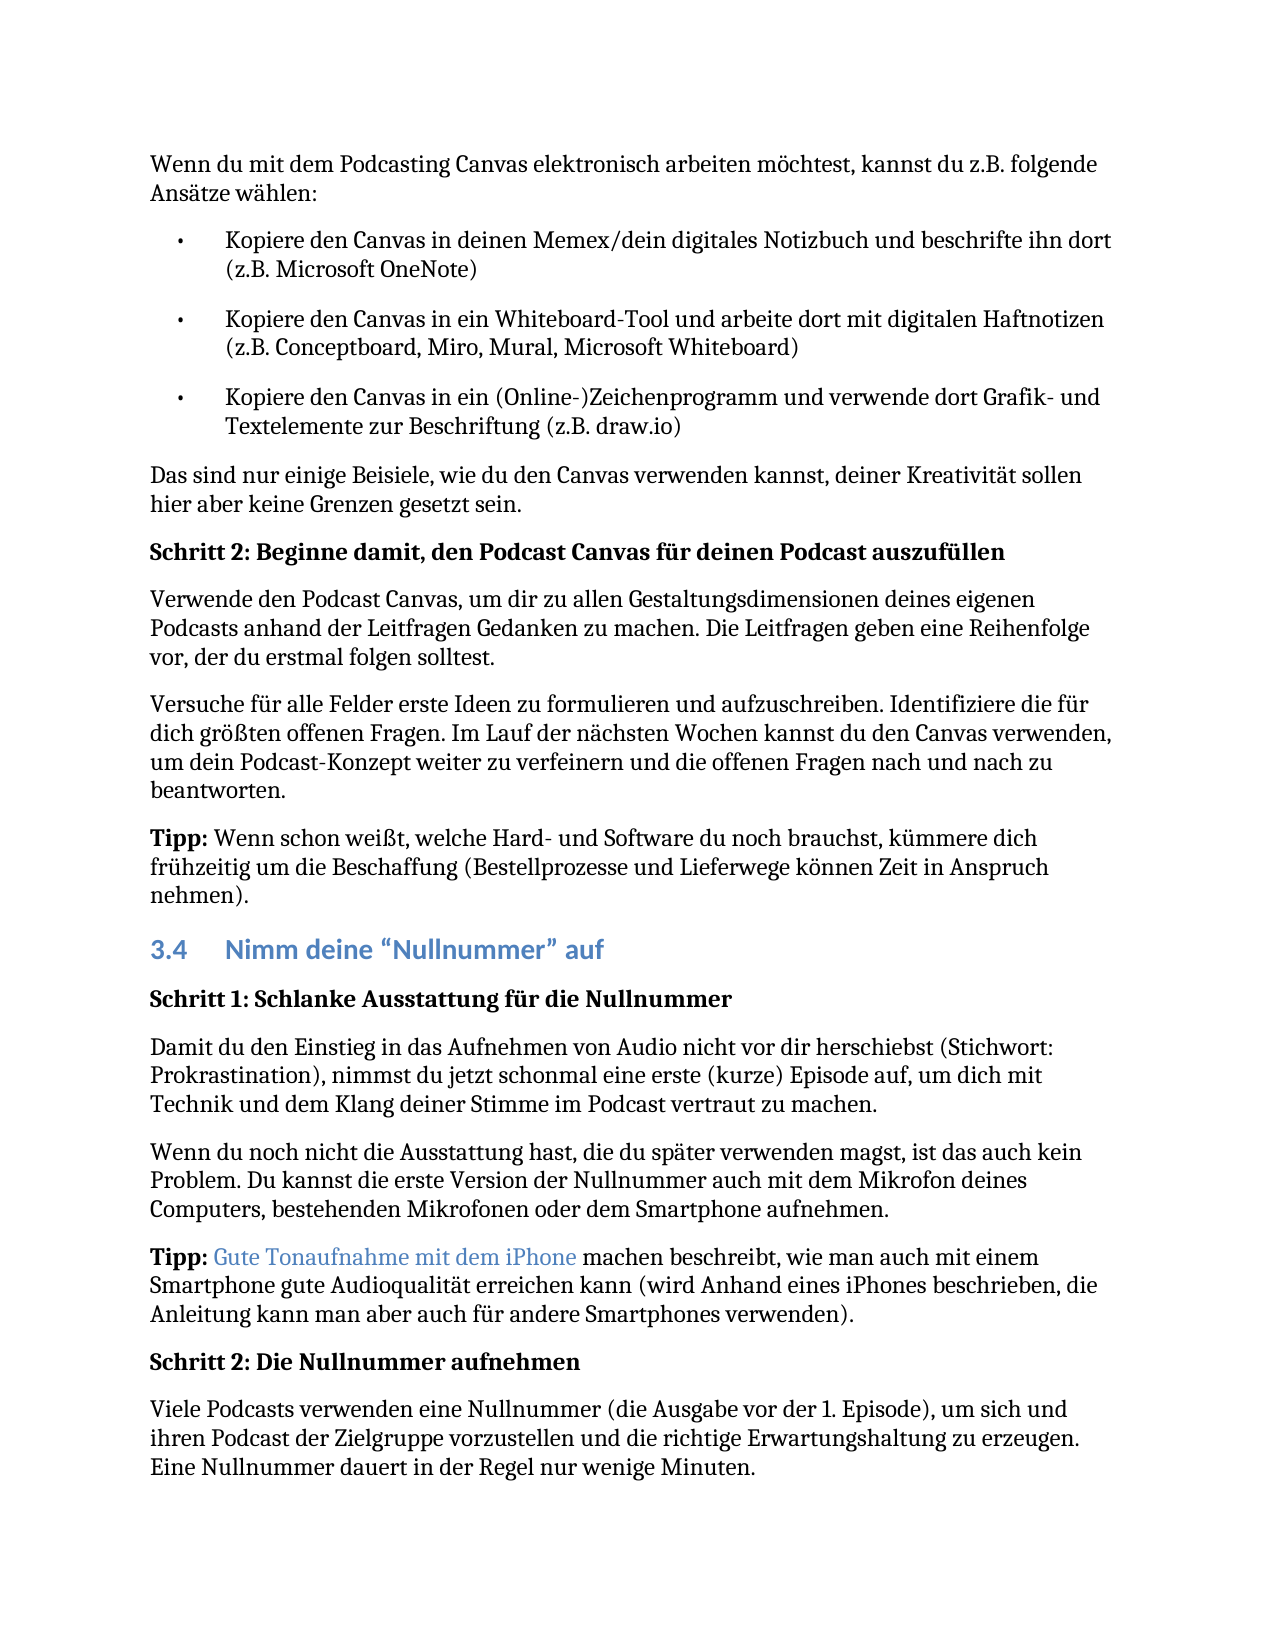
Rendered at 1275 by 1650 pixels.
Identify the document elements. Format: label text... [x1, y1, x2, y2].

text Wenn du noch nicht die Ausstattung hast, die du später verwenden magst, ist das auch kein Problem. Du kannst die erste Version der Nullnummer auch mit dem Mikrofon deines Computers, bestehenden Mikrofonen oder dem Smartphone aufnehmen. [150, 1138, 1125, 1224]
list Kopiere den Canvas in deinen Memex/dein digitales Notizbuch und beschrifte ihn dort (z.B. Microsoft OneNote) [175, 226, 1125, 284]
text Wenn du mit dem Podcasting Canvas elektronisch arbeiten möchtest, kannst du z.B. folgende Ansätze wählen: [150, 150, 1125, 207]
subtitle 3.4 Nimm deine “Nullnummer” auf [150, 931, 1125, 966]
text Tipp: Gute Tonaufnahme mit dem iPhone machen beschreibt, wie man auch mit einem Smartphone gute Audioqualität erreichen kann (wird Anhand eines iPhones beschrieben, die Anleitung kann man aber auch für andere Smartphones verwenden). [150, 1243, 1125, 1329]
text Tipp: Wenn schon weißt, welche Hard- und Software du noch brauchst, kümmere dich frühzeitig um die Beschaffung (Bestellprozesse und Lieferwege können Zeit in Anspruch nehmen). [150, 824, 1125, 910]
text Viele Podcasts verwenden eine Nullnummer (die Ausgabe vor der 1. Episode), um sich und ihren Podcast der Zielgruppe vorzustellen und die richtige Erwartungshaltung zu erzeugen. Eine Nullnummer dauert in der Regel nur wenige Minuten. [150, 1395, 1125, 1481]
list Kopiere den Canvas in ein Whiteboard-Tool und arbeite dort mit digitalen Haftnotizen (z.B. Conceptboard, Miro, Mural, Microsoft Whiteboard) [175, 304, 1125, 362]
list Kopiere den Canvas in ein (Online-)Zeichenprogramm und verwende dort Grafik- und Textelemente zur Beschriftung (z.B. draw.io) [175, 383, 1125, 440]
text Schritt 2: Beginne damit, den Podcast Canvas für deinen Podcast auszufüllen [150, 537, 1125, 566]
text Schritt 1: Schlanke Ausstattung für die Nullnummer [150, 985, 1125, 1014]
text Das sind nur einige Beisiele, wie du den Canvas verwenden kannst, deiner Kreativität sollen hier aber keine Grenzen gesetzt sein. [150, 461, 1125, 519]
text Schritt 2: Die Nullnummer aufnehmen [150, 1348, 1125, 1376]
text Verwende den Podcast Canvas, um dir zu allen Gestaltungsdimensionen deines eigenen Podcasts anhand der Leitfragen Gedanken zu machen. Die Leitfragen geben eine Reihenfolge vor, der du erstmal folgen solltest. [150, 585, 1125, 671]
text Versuche für alle Felder erste Ideen zu formulieren und aufzuschreiben. Identifiziere die für dich größten offenen Fragen. Im Lauf der nächsten Wochen kannst du den Canvas verwenden, um dein Podcast-Konzept weiter zu verfeinern und die offenen Fragen nach und nach zu beantworten. [150, 690, 1125, 805]
text Damit du den Einstieg in das Aufnehmen von Audio nicht vor dir herschiebst (Stichwort: Prokrastination), nimmst du jetzt schonmal eine erste (kurze) Episode auf, um dich mit Technik und dem Klang deiner Stimme im Podcast vertraut zu machen. [150, 1033, 1125, 1119]
